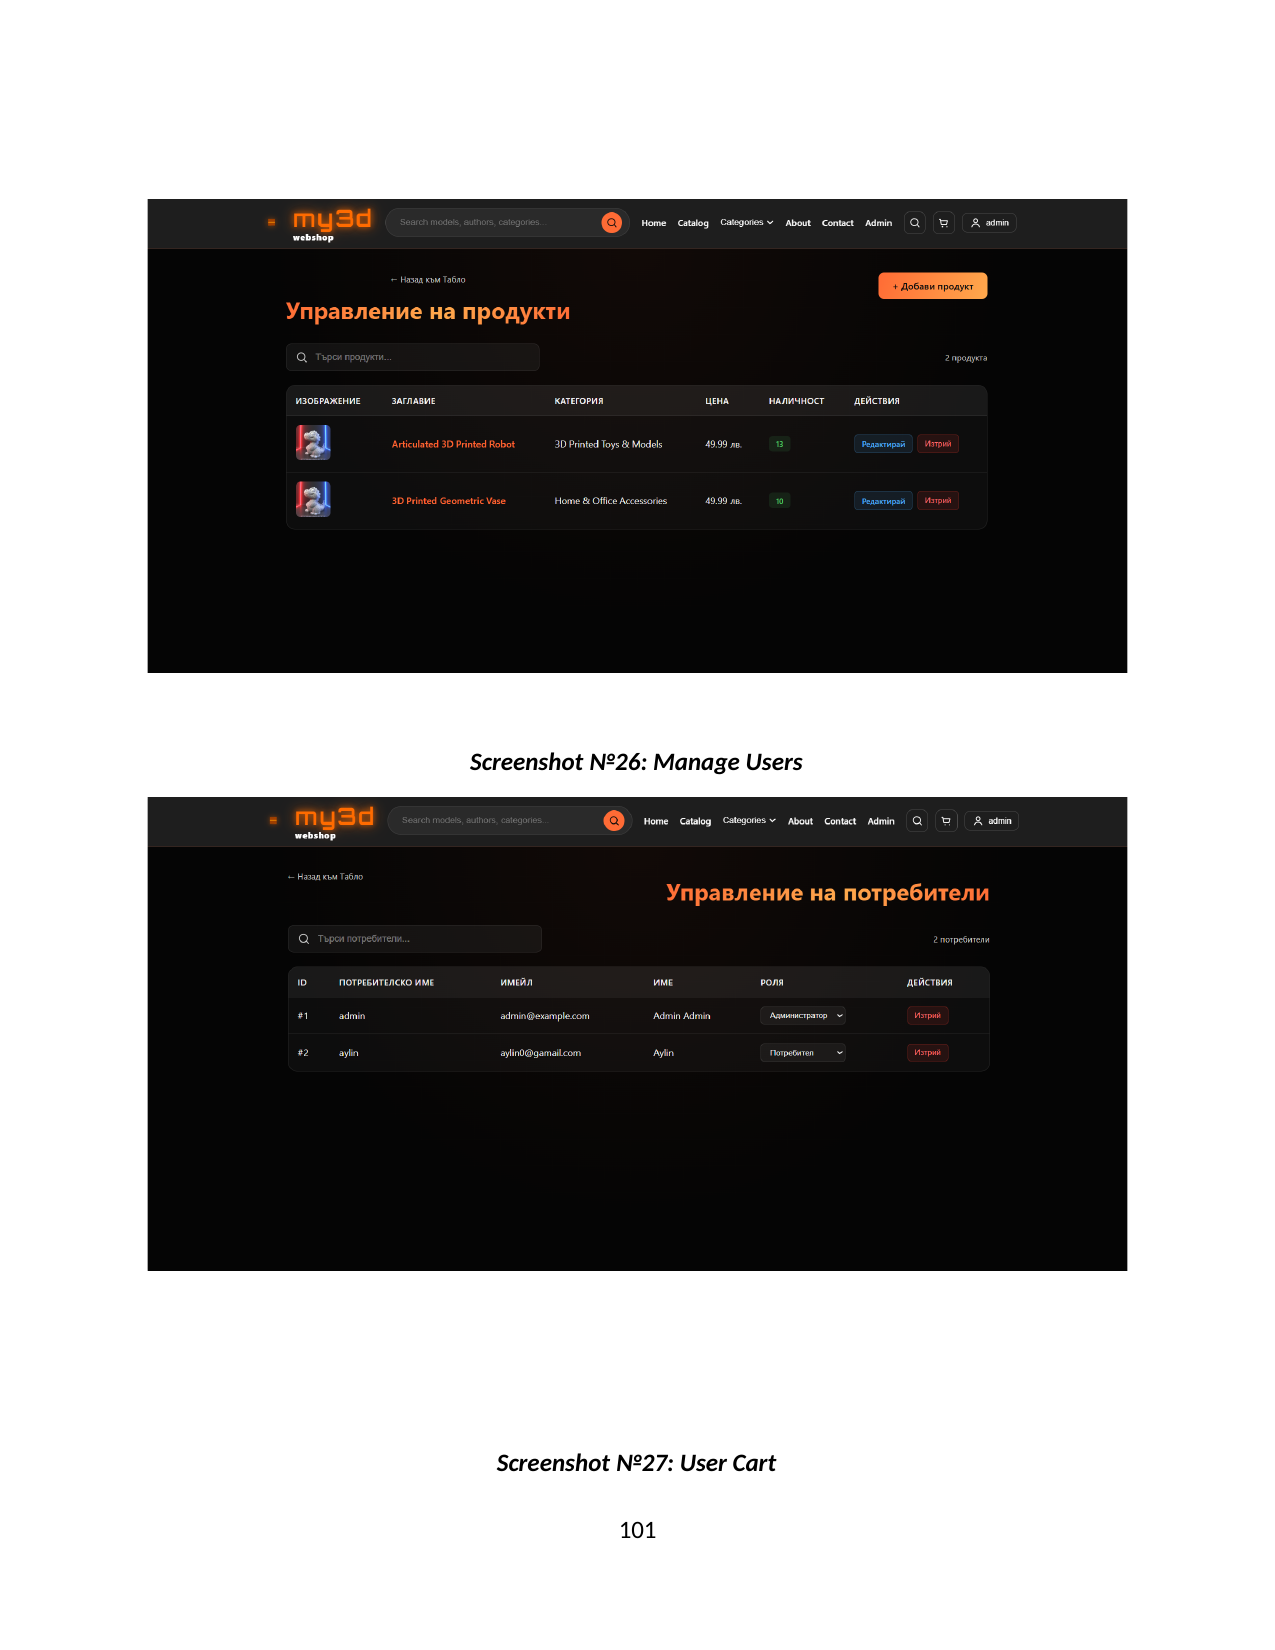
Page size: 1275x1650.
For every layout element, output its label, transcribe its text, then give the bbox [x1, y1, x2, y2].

picture [147, 199, 1128, 673]
picture [147, 797, 1128, 1271]
text Screenshot №26: Manage Users [148, 746, 1127, 776]
text Screenshot №27: User Cart [148, 1447, 1127, 1478]
